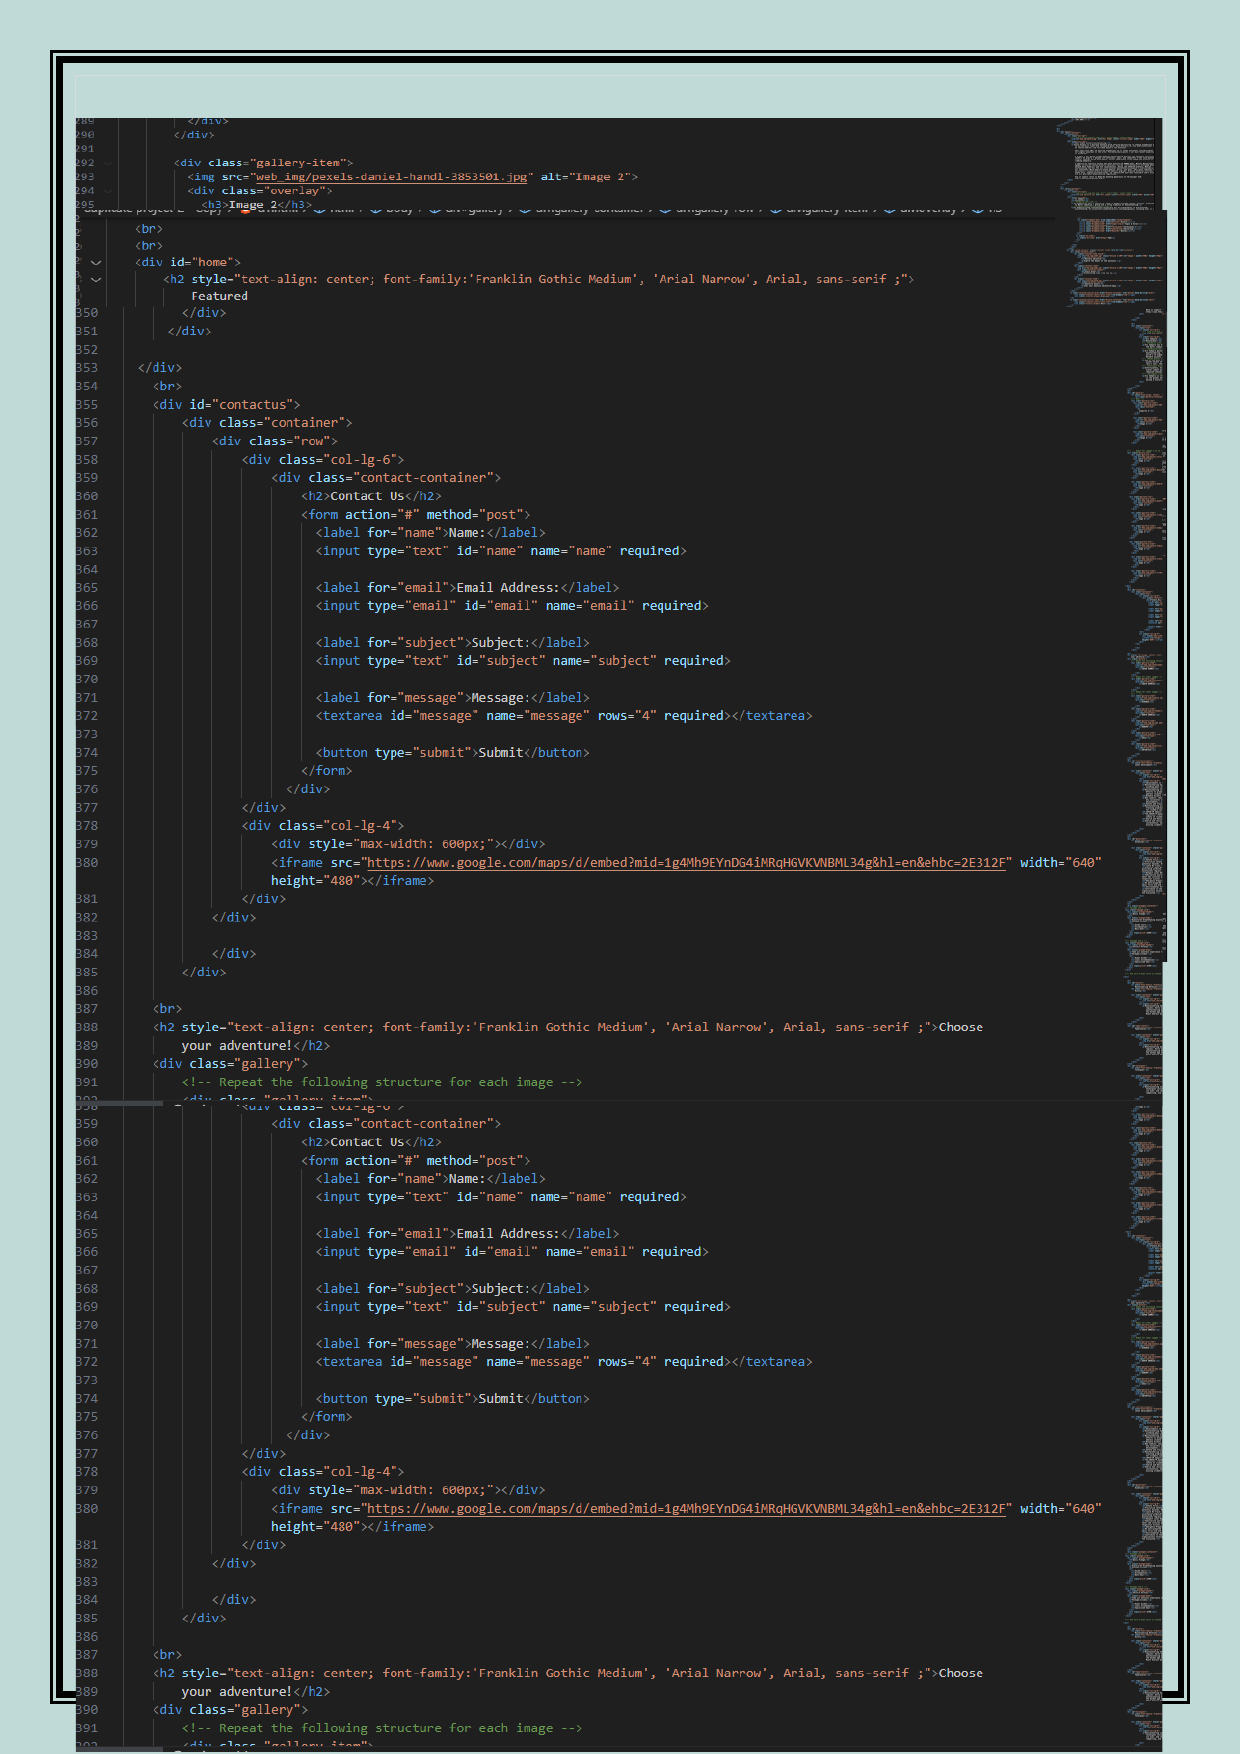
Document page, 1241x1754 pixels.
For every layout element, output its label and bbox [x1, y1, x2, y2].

picture [75, 118, 1166, 1750]
